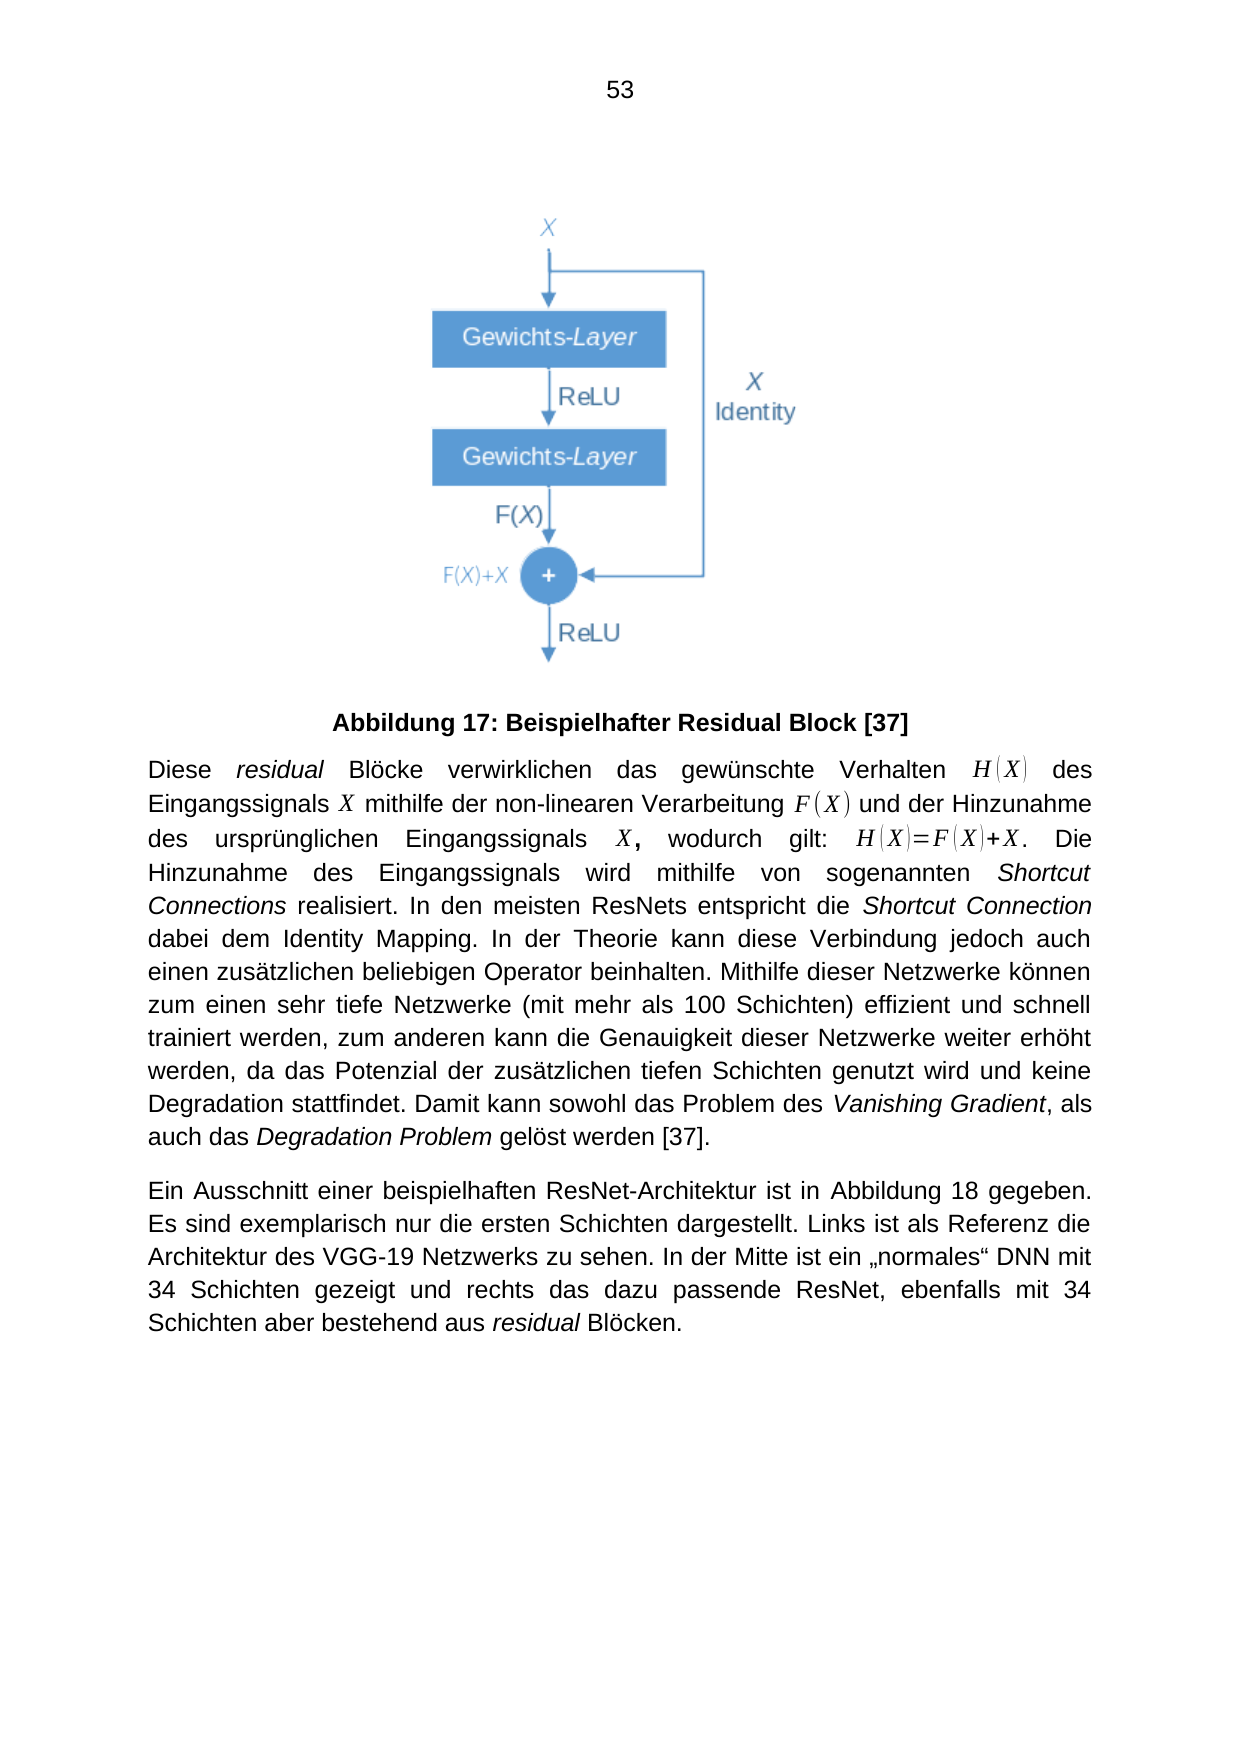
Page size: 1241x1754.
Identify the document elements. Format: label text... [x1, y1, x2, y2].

text Ein Ausschnitt einer beispielhaften ResNet-Architektur ist in Abbildung 18 gegeben. Es sind exemplarisch nur die ersten Schichten dargestellt. Links ist als Referenz die Architektur des VGG-19 Netzwerks zu sehen. In der Mitte ist ein „normales“ DNN mit 34 Schichten gezeigt und rechts das dazu passende ResNet, ebenfalls mit 34 Schichten aber bestehend aus residual Blöcken. [148, 1176, 1092, 1337]
text Abbildung 17: Beispielhafter Residual Block [148, 708, 1092, 737]
text Diese residual Blöcke verwirklichen das gewünschte Verhalten des Eingangssignals mithilfe der non-linearen Verarbeitung und der Hinzunahme des ursprünglichen Eingangssignals , wodurch gilt: . Die Hinzunahme des Eingangssignals wird mithilfe von sogenannten Shortcut Connections realisiert. In den meisten ResNets entspricht die Shortcut Connection dabei dem Identity Mapping. In der Theorie kann diese Verbindung jedoch auch einen zusätzlichen beliebigen Operator beinhalten. Mithilfe dieser Netzwerke können zum einen sehr tiefe Netzwerke (mit mehr als 100 Schichten) effizient und schnell trainiert werden, zum anderen kann die Genauigkeit dieser Netzwerke weiter erhöht werden, da das Potenzial der zusätzlichen tiefen Schichten genutzt wird und keine Degradation stattfindet. Damit kann sowohl das Problem des Vanishing Gradient, als auch das Degradation Problem gelöst werden. [148, 754, 1092, 1151]
